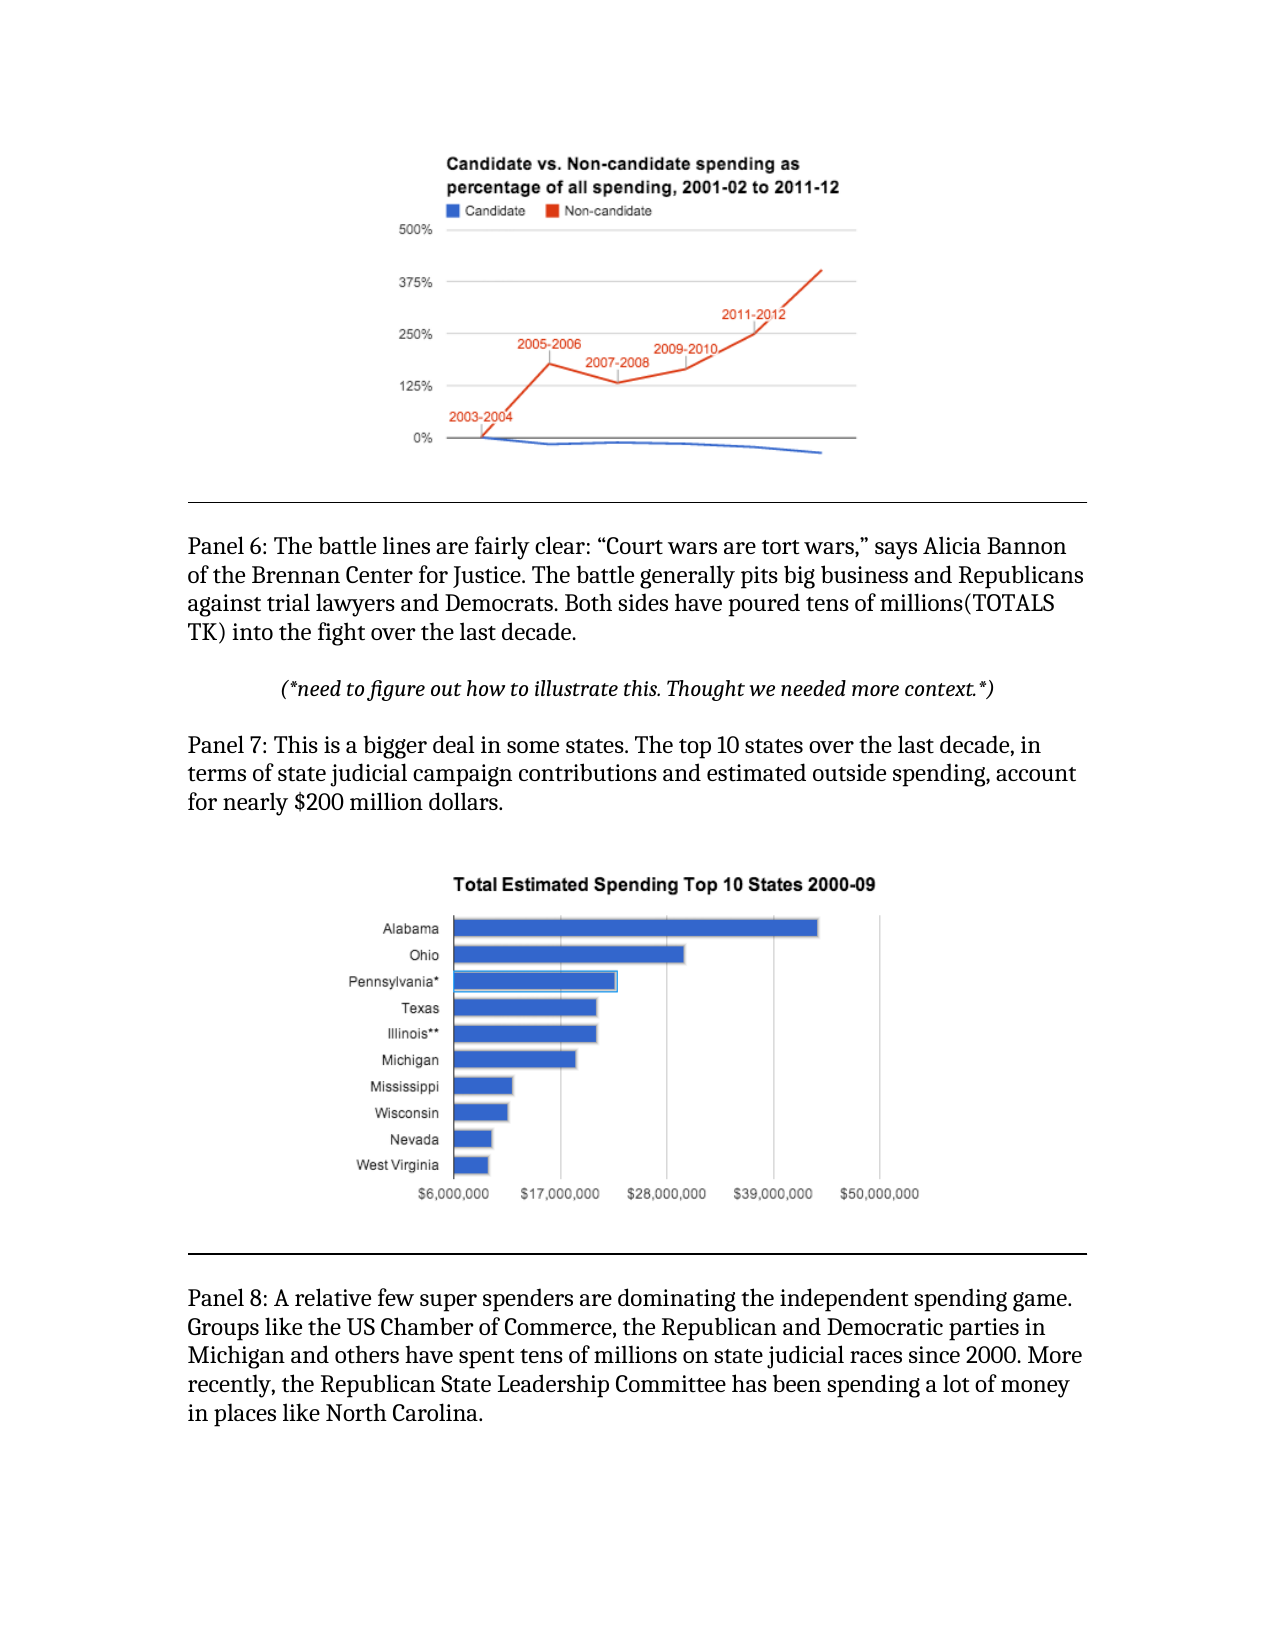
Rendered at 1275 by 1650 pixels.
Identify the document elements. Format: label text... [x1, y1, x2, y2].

text Panel 6: The battle lines are fairly clear: “Court wars are tort wars,” says Alicia Bannon of the Brennan Center for Justice. The battle generally pits big business and Republicans against trial lawyers and Democrats. Both sides have poured tens of millions(TOTALS TK) into the fight over the last decade. [187, 532, 1087, 647]
text (*need to figure out how to illustrate this. Thought we needed more context.*) [187, 676, 1087, 702]
text Panel 8: A relative few super spenders are dominating the independent spending game. Groups like the US Chamber of Commerce, the Republican and Democratic parties in Michigan and others have spent tens of millions on state judicial races since 2000. More recently, the Republican State Leadership Committee has been spending a lot of money in places like North Carolina. [187, 1284, 1087, 1427]
picture [337, 845, 938, 1223]
picture [393, 150, 882, 471]
text Panel 7: This is a bigger deal in some states. The top 10 states over the last decade, in terms of state judicial campaign contributions and estimated outside spending, account for nearly $200 million dollars. [187, 731, 1087, 817]
